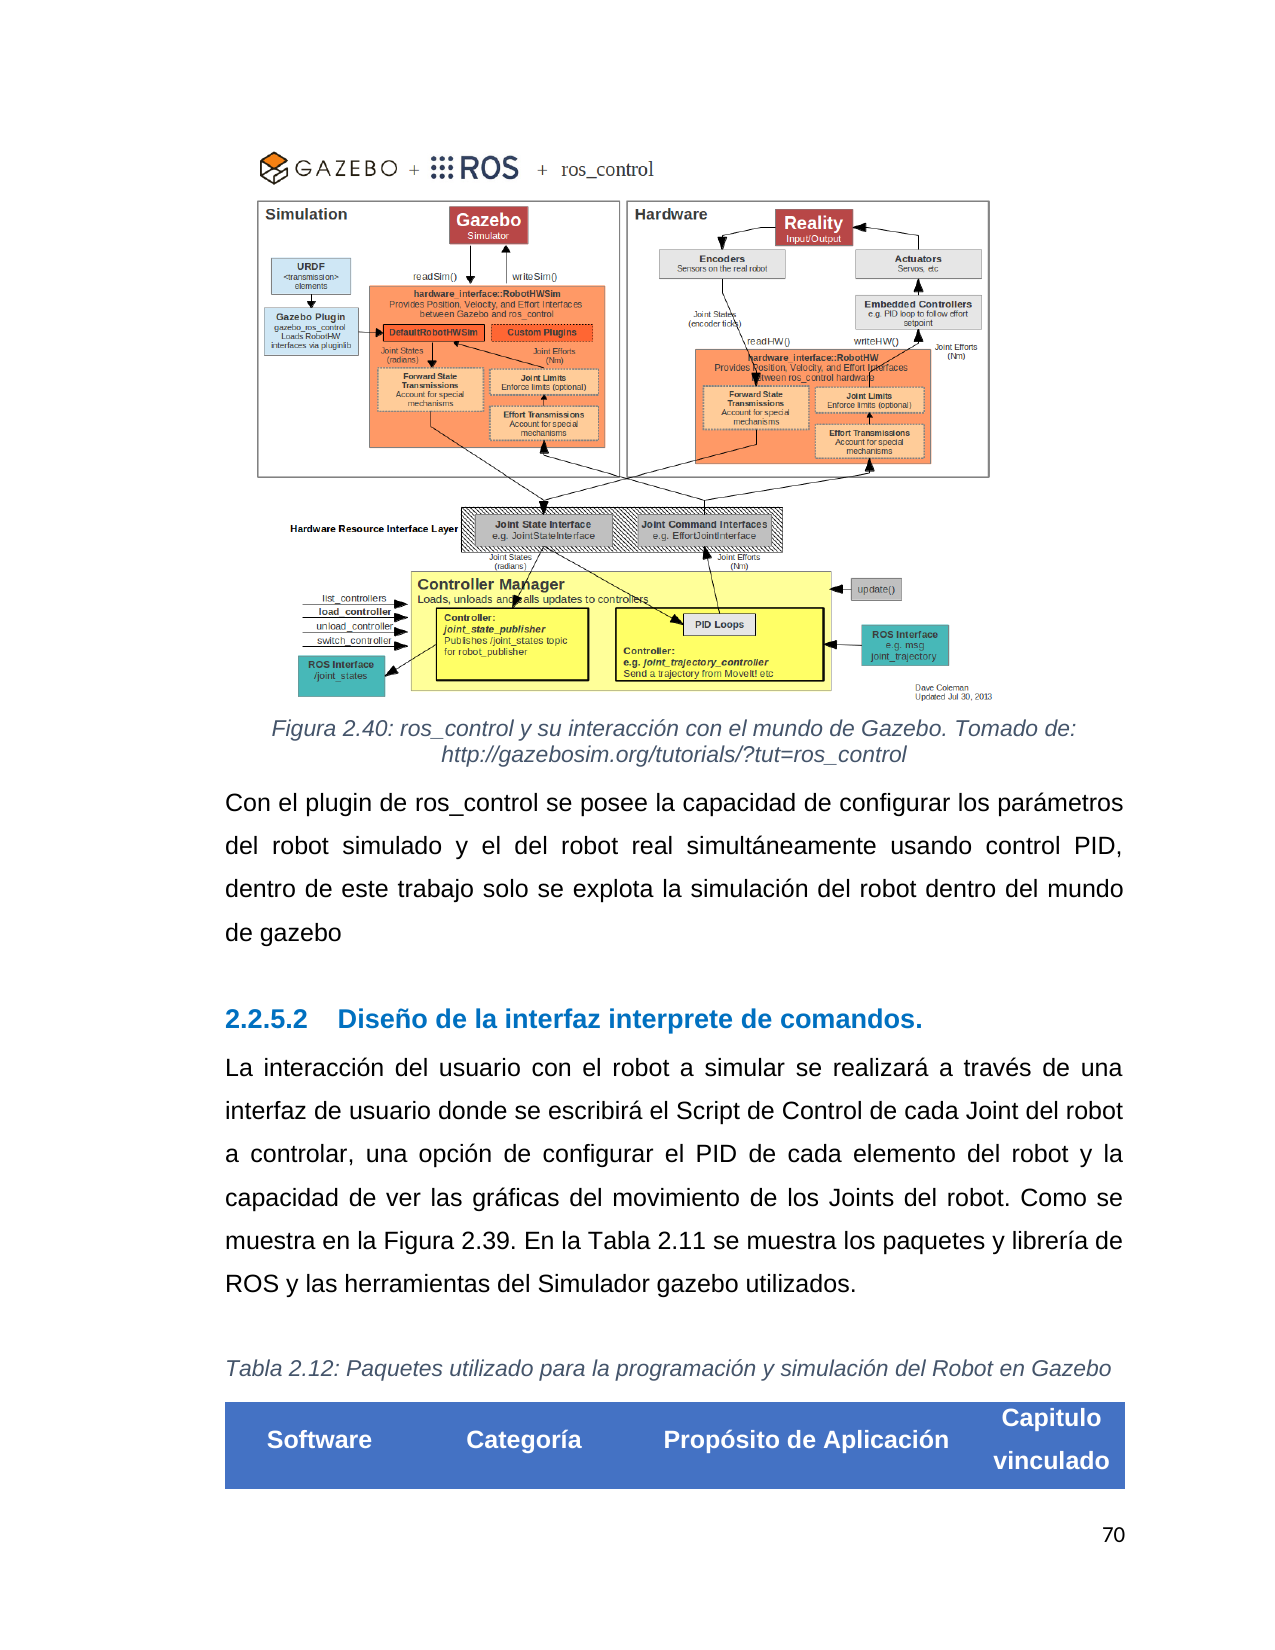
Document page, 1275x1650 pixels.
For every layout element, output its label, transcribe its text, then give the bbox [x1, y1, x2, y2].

list Diseño de la interfaz interprete de comandos. [225, 1003, 1125, 1034]
table_header Propósito de Aplicación [635, 1403, 978, 1488]
text La interacción del usuario con el robot a simular se realizará a través de una interfaz de usuario donde se escribirá el Script de Control de cada Joint del robot a controlar, una opción de configurar el PID de cada elemento del robot y la capacidad de ver las gráficas del movimiento de los Joints del robot. Como se muestra en la Figura 2.39. En la Tabla 2.11 se muestra los paquetes y librería de ROS y las herramientas del Simulador gazebo utilizados. [225, 1053, 1125, 1297]
picture [225, 150, 1021, 701]
table_header Categoría [414, 1403, 634, 1488]
text Con el plugin de ros_control se posee la capacidad de configurar los parámetros del robot simulado y el del robot real simultáneamente usando control PID, dentro de este trabajo solo se explota la simulación del robot dentro del mundo de gazebo [225, 788, 1125, 946]
text Figura 2.40: ros_control y su interacción con el mundo de Gazebo. Tomado de: http://gazebosim.org/tutorials/?tut=ros_control [225, 715, 1125, 767]
table_header Capitulo vinculado [979, 1403, 1124, 1488]
table_header Software [226, 1403, 413, 1488]
text Tabla 2.12: Paquetes utilizado para la programación y simulación del Robot en Gazebo [225, 1355, 1125, 1381]
